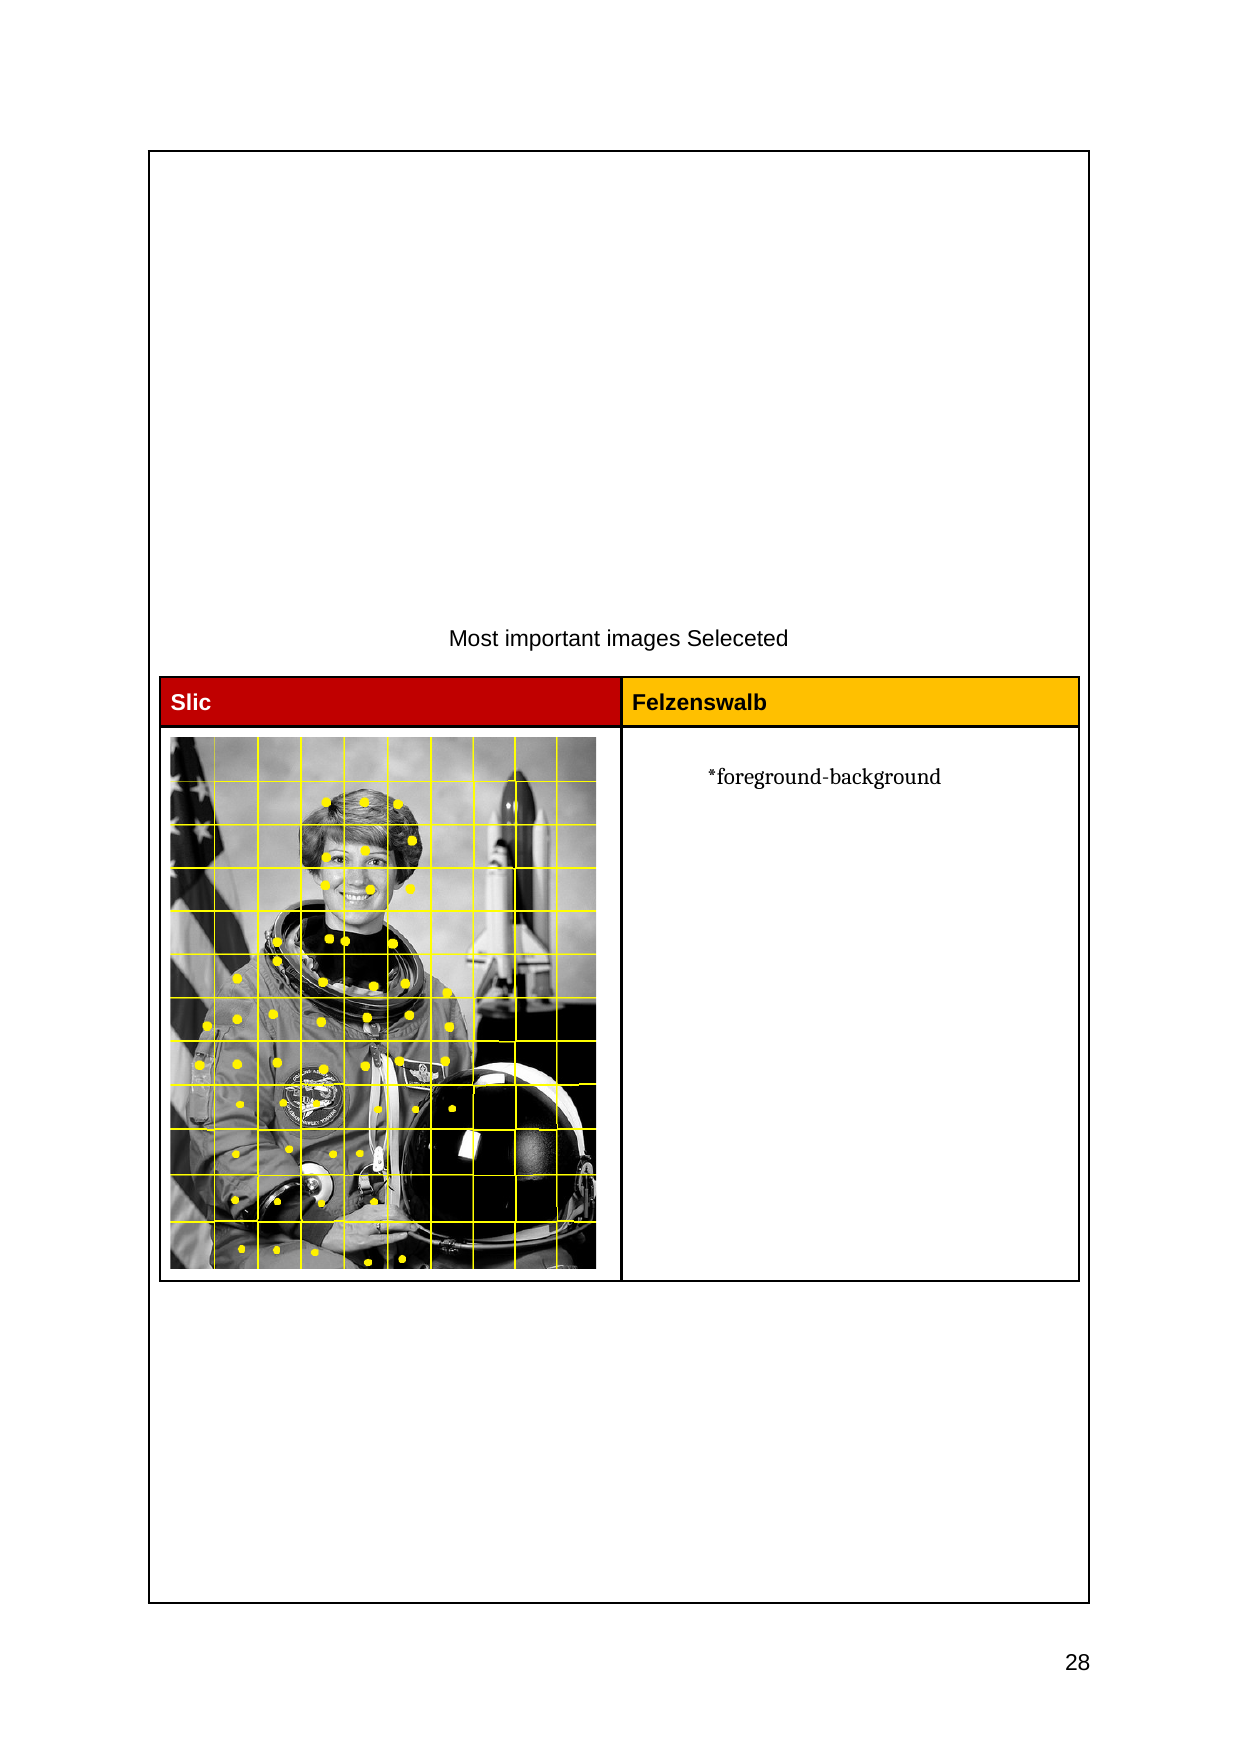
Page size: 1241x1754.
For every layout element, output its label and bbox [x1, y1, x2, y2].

picture [170, 737, 597, 1269]
table_cell [150, 152, 1088, 1602]
